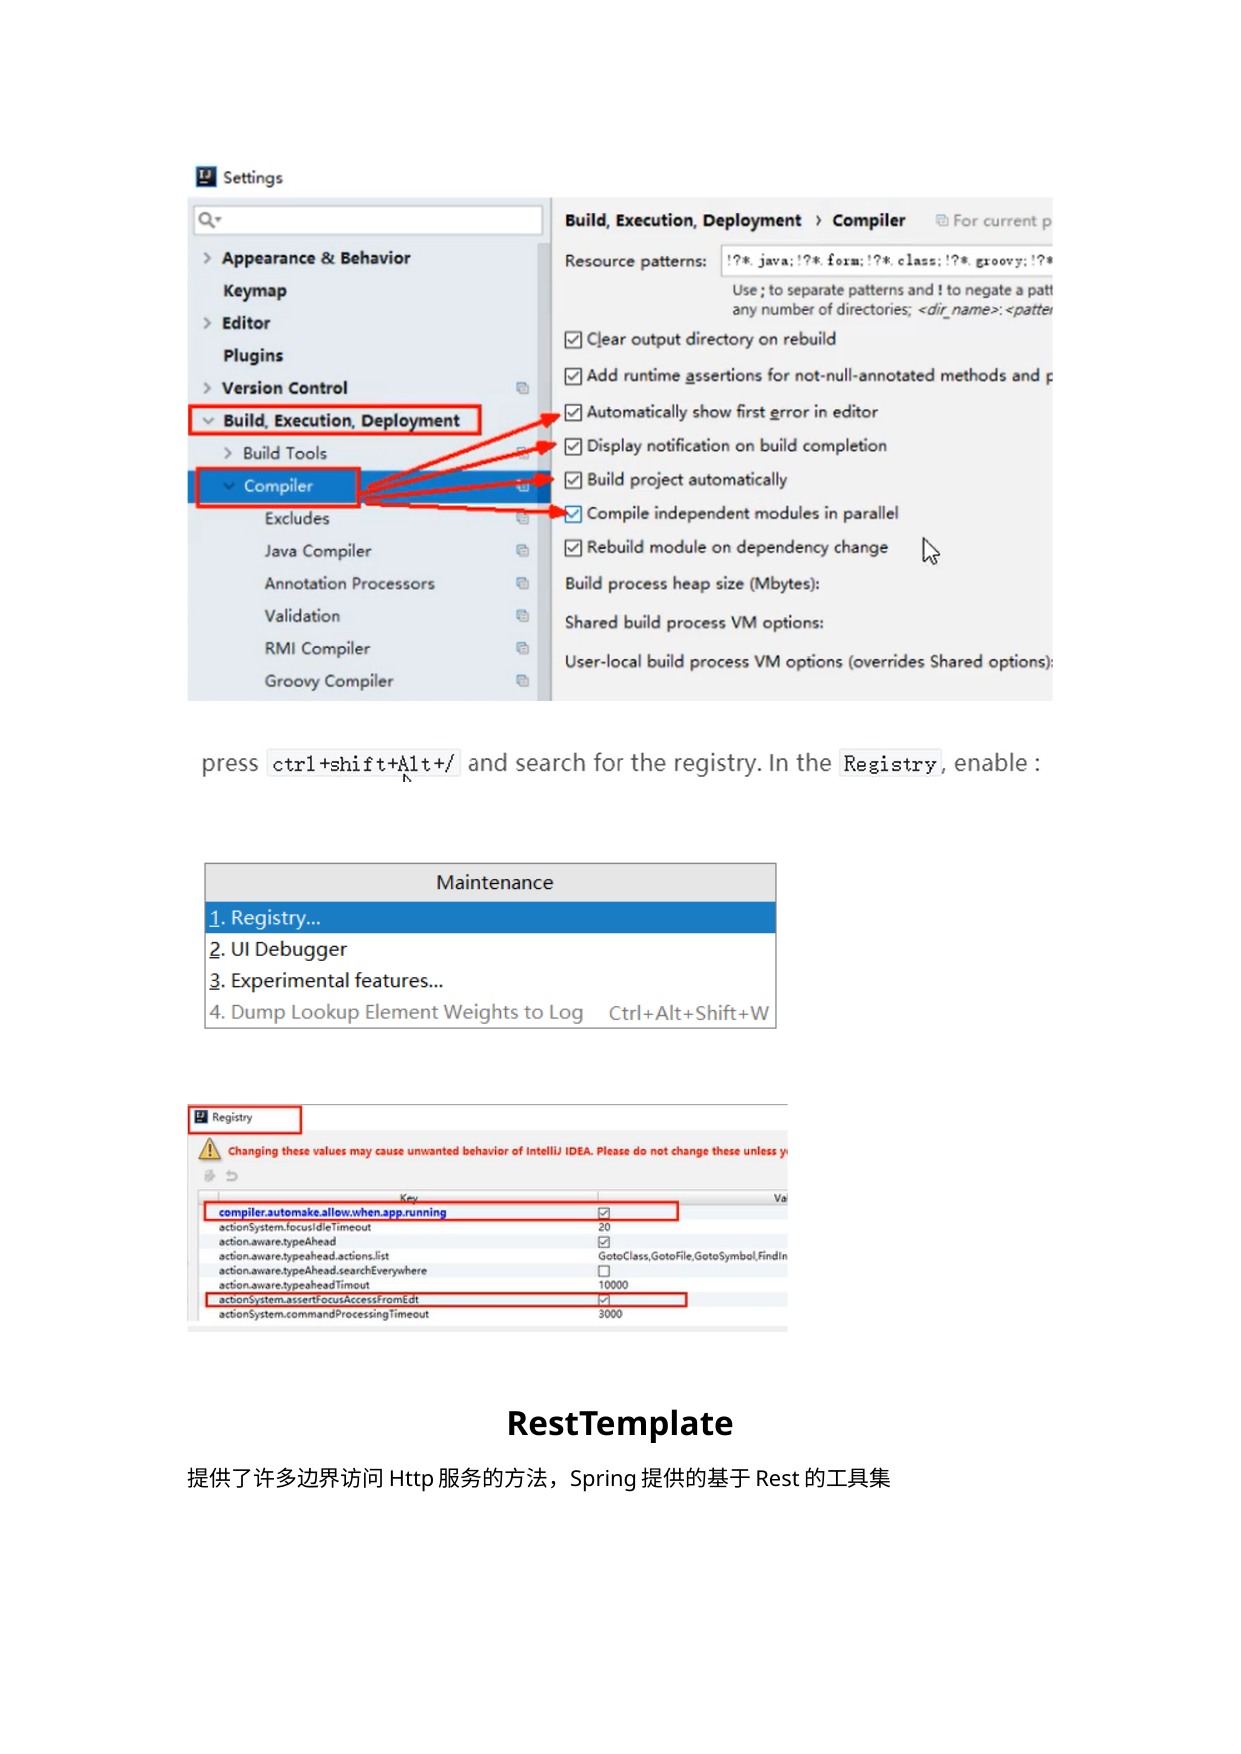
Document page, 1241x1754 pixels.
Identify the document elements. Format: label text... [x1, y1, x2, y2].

picture [187, 747, 1053, 782]
picture [187, 1104, 788, 1332]
title RestTemplate [187, 1389, 1053, 1454]
text 提供了许多边界访问Http服务的方法，Spring提供的基于Rest的工具集 [187, 1461, 1053, 1493]
picture [187, 844, 803, 1044]
picture [187, 162, 1053, 701]
